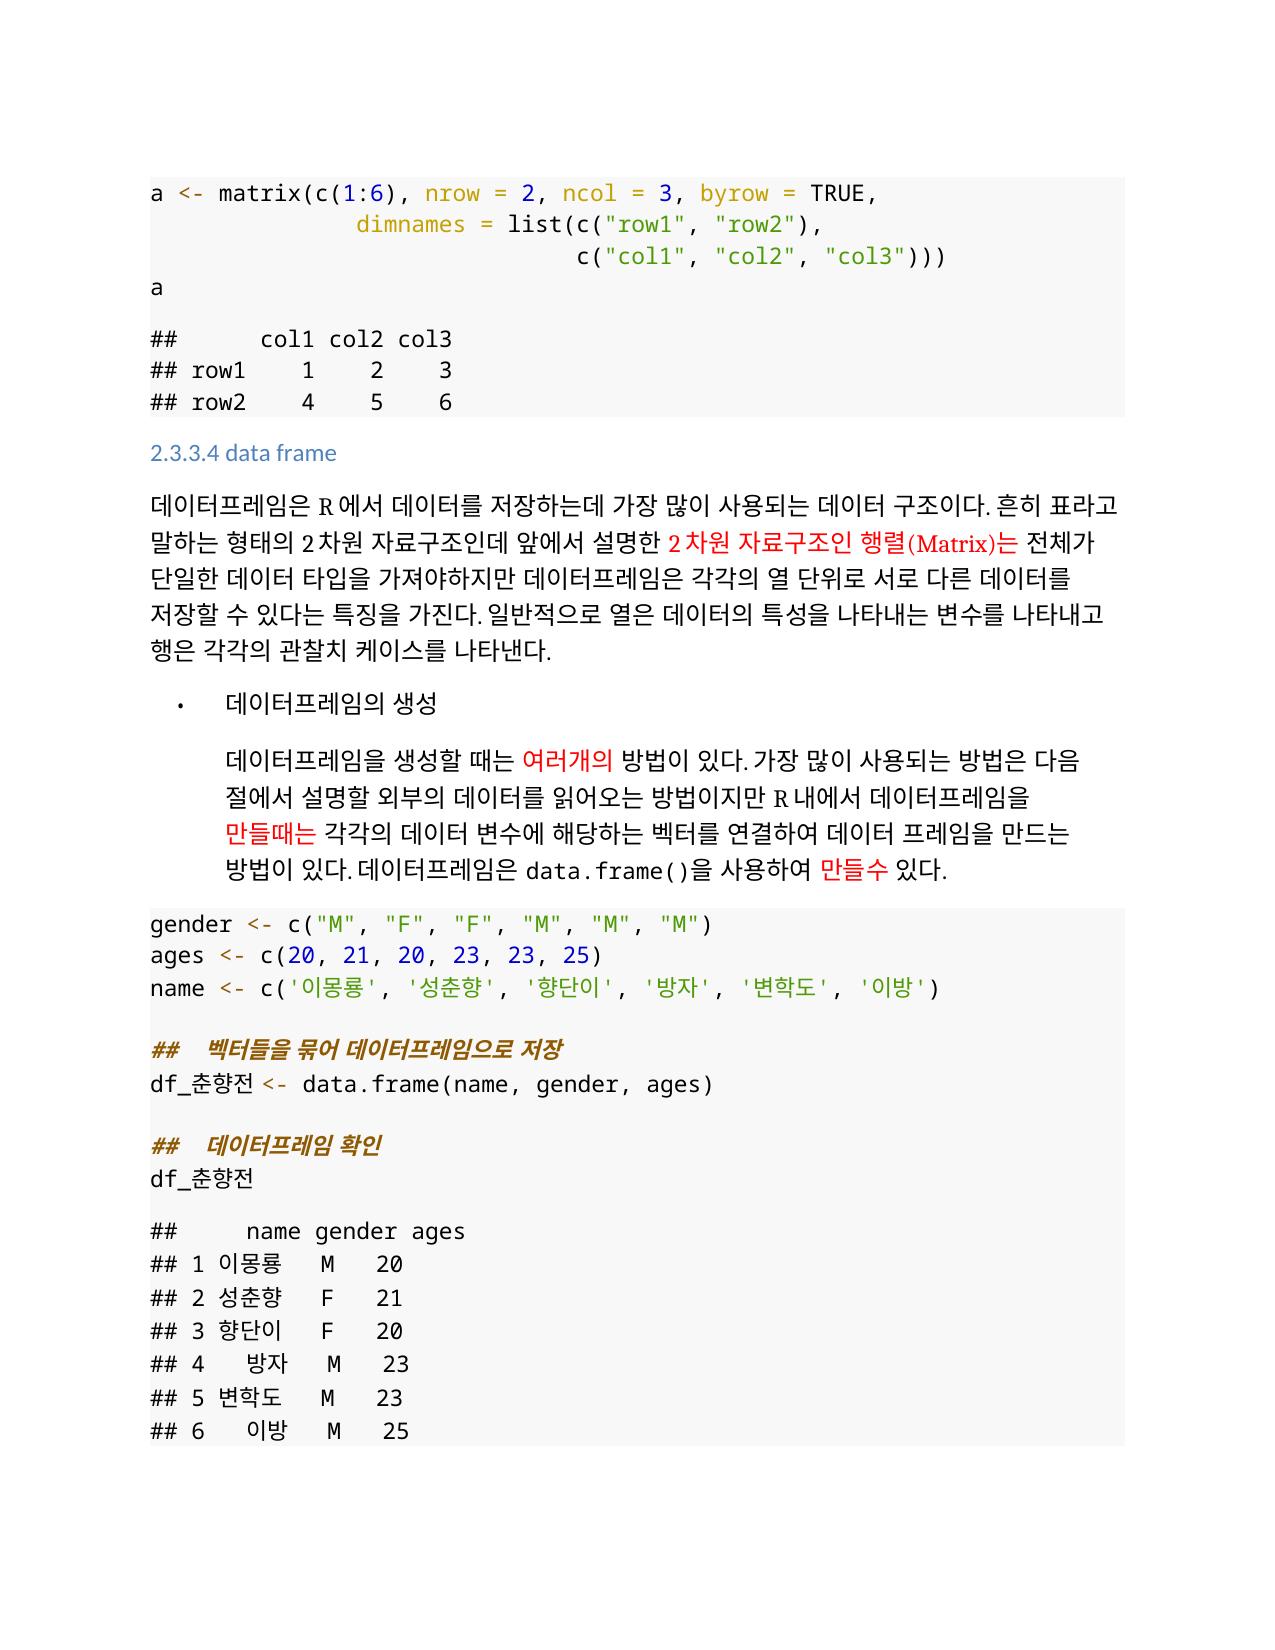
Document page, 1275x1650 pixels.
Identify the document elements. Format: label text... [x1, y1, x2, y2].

text ## name gender ages ## 1 이몽룡 M 20 ## 2 성춘향 F 21 ## 3 향단이 F 20 ## 4 방자 M 23 ## 5 변학도 M 23 ## 6 이방 M 25 [150, 1215, 1125, 1446]
subtitle 2.3.3.4 data frame [150, 438, 1125, 468]
list 데이터프레임을 생성할 때는 여러개의 방법이 있다. 가장 많이 사용되는 방법은 다음 절에서 설명할 외부의 데이터를 읽어오는 방법이지만 R내에서 데이터프레임을 만들때는 각각의 데이터 변수에 해당하는 벡터를 연결하여 데이터 프레임을 만드는 방법이 있다. 데이터프레임은 data.frame()을 사용하여 만들수 있다. [175, 742, 1125, 887]
text a <- matrix(c(1:6), nrow = 2, ncol = 3, byrow = TRUE, dimnames = list(c("row1", "row2"), c("col1", "col2", "col3"))) a [150, 177, 1125, 302]
text gender <- c("M", "F", "F", "M", "M", "M") ages <- c(20, 21, 20, 23, 23, 25) name <- c('이몽룡', '성춘향', '향단이', '방자', '변학도', '이방') ## 벡터들을 묶어 데이터프레임으로 저장 df_춘향전 <- data.frame(name, gender, ages) ## 데이터프레임 확인 df_춘향전 [150, 908, 1125, 1194]
text 데이터프레임은 R에서 데이터를 저장하는데 가장 많이 사용되는 데이터 구조이다. 흔히 표라고 말하는 형태의 2차원 자료구조인데 앞에서 설명한 2차원 자료구조인 행렬(Matrix)는 전체가 단일한 데이터 타입을 가져야하지만 데이터프레임은 각각의 열 단위로 서로 다른 데이터를 저장할 수 있다는 특징을 가진다. 일반적으로 열은 데이터의 특성을 나타내는 변수를 나타내고 행은 각각의 관찰치 케이스를 나타낸다. [150, 487, 1125, 668]
text ## col1 col2 col3 ## row1 1 2 3 ## row2 4 5 6 [150, 323, 1125, 417]
list 데이터프레임의 생성 [175, 687, 1125, 721]
